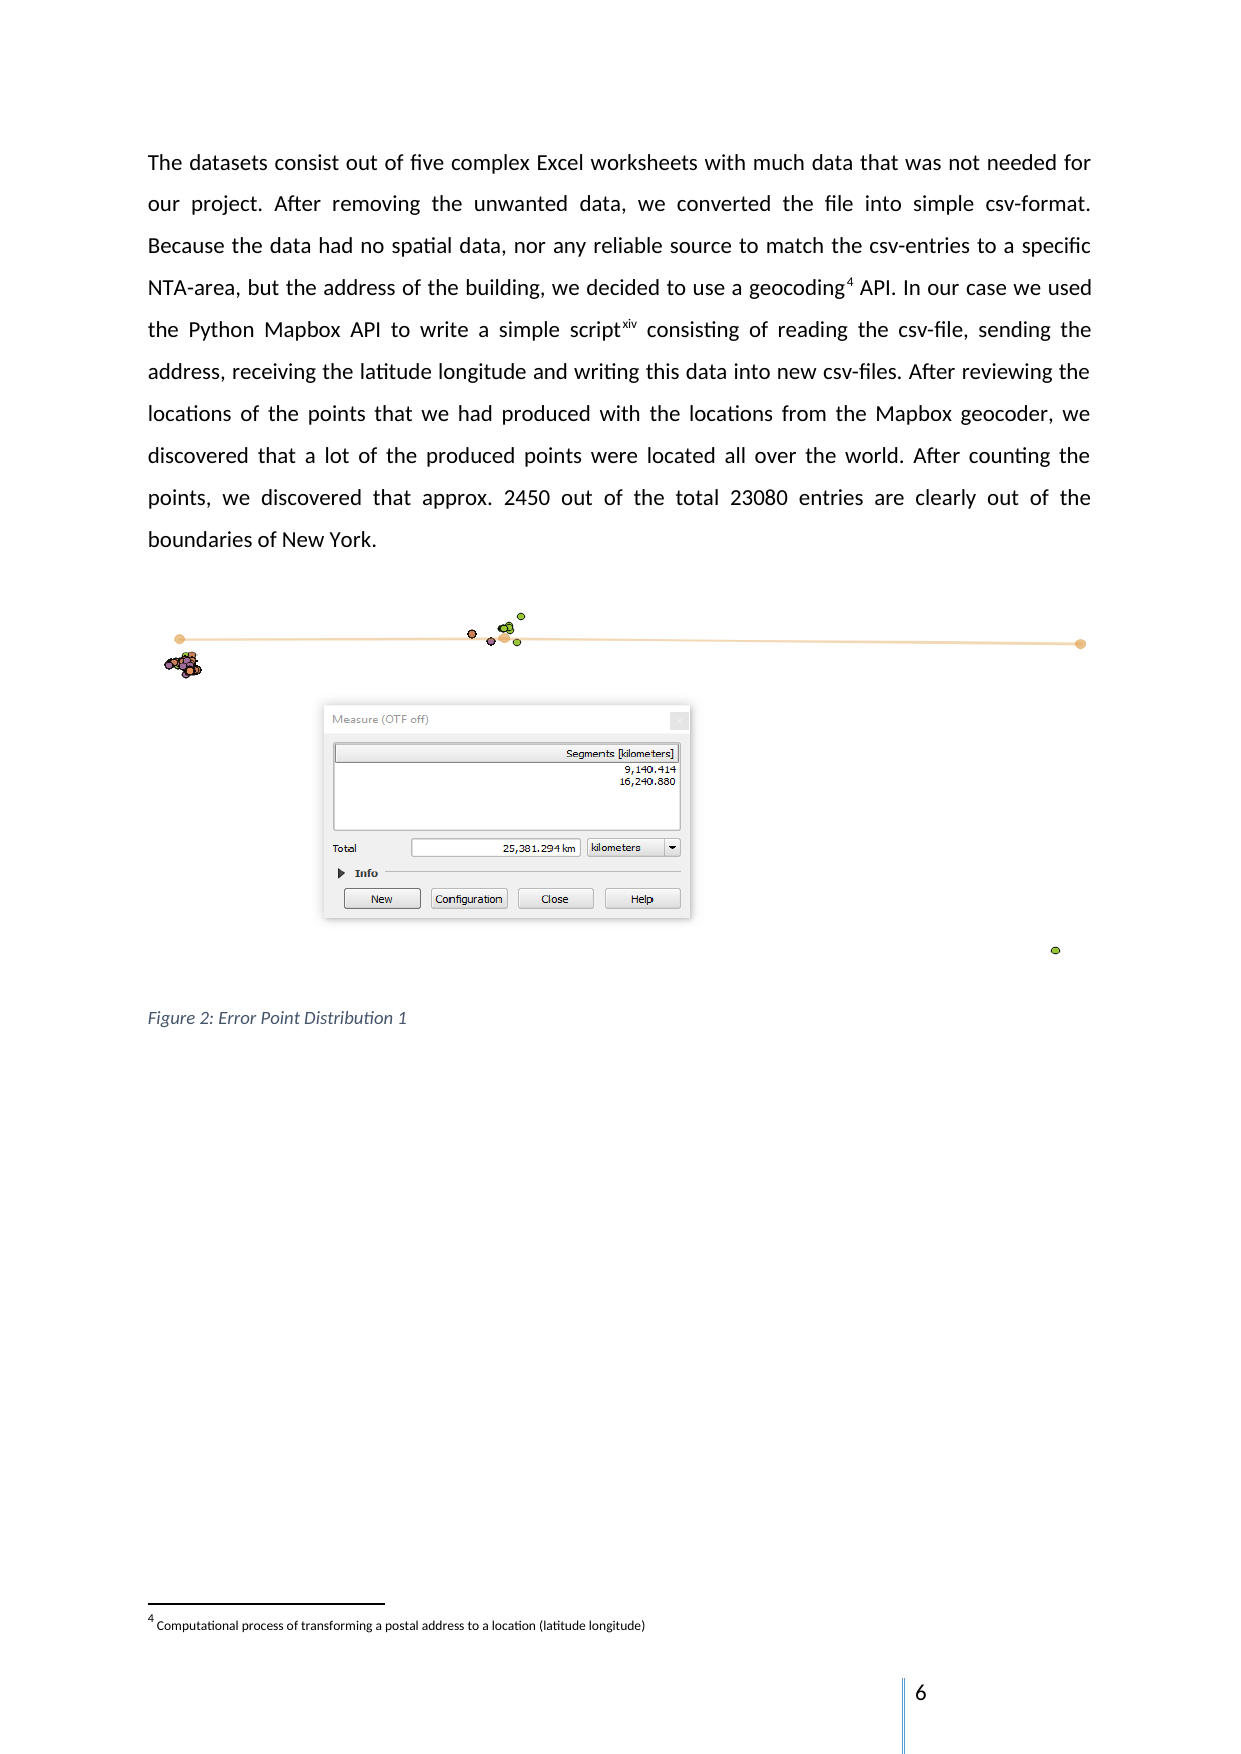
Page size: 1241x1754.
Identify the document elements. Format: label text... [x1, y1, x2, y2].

text The datasets consist out of five complex Excel worksheets with much data that was not needed for our project. After removing the unwanted data, we converted the file into simple csv-format. Because the data had no spatial data, nor any reliable source to match the csv-entries to a specific NTA-area, but the address of the building, we decided to use a geocoding API. In our case we used the Python Mapbox API to write a simple script consisting of reading the csv-file, sending the address, receiving the latitude longitude and writing this data into new csv-files. After reviewing the locations of the points that we had produced with the locations from the Mapbox geocoder, we discovered that a lot of the produced points were located all over the world. After counting the points, we discovered that approx. 2450 out of the total 23080 entries are clearly out of the boundaries of New York. [148, 148, 1093, 553]
picture [147, 583, 1107, 976]
text Figure 2: Error Point Distribution 1 [148, 1006, 1093, 1029]
